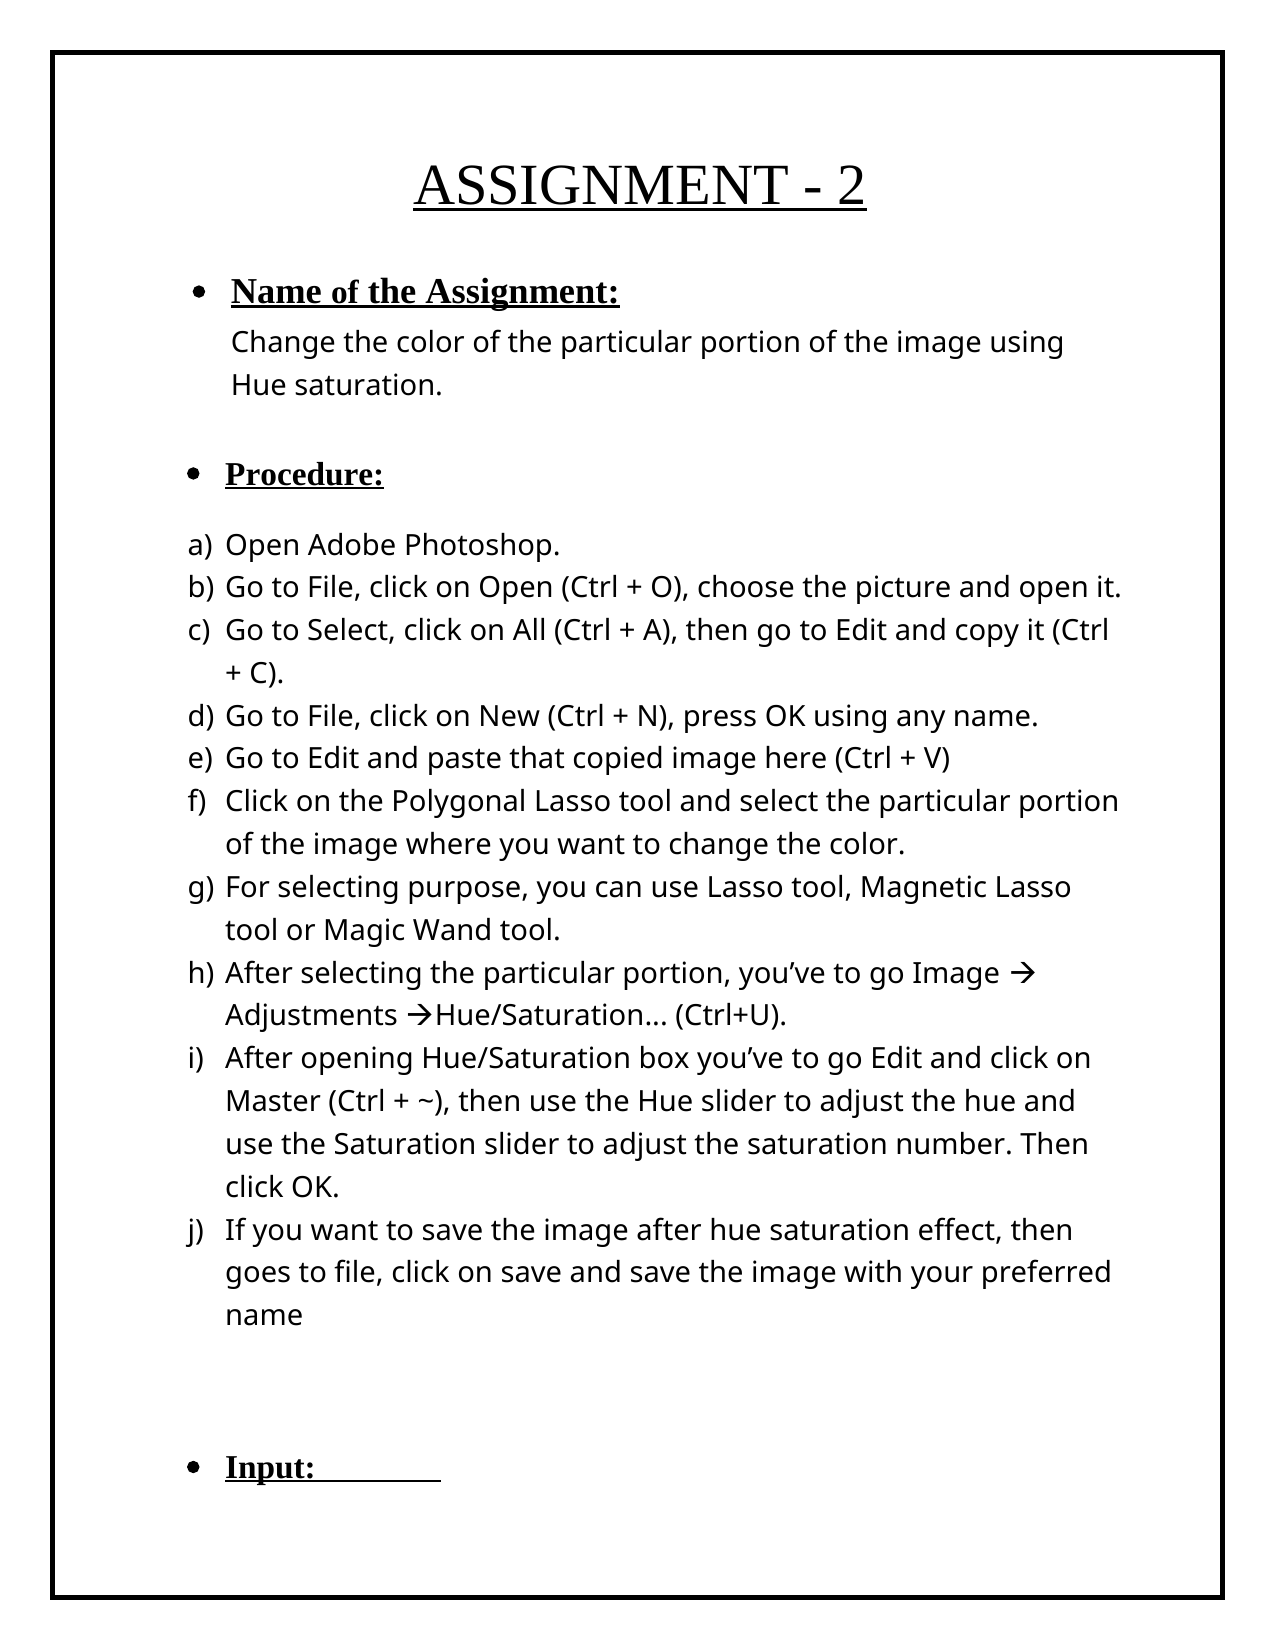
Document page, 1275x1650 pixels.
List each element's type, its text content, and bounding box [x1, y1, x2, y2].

list Name of the Assignment: [193, 269, 1125, 311]
list If you want to save the image after hue saturation effect, then goes to file, click on save and save the image with your preferred name [187, 1209, 1125, 1334]
subtitle ASSIGNMENT - 2 [154, 150, 1125, 217]
list Procedure: [187, 454, 1125, 492]
list Go to File, click on Open (Ctrl + O), choose the picture and open it. [187, 567, 1125, 606]
list Open Adobe Photoshop. [187, 524, 1125, 563]
list After selecting the particular portion, you’ve to go Image Adjustments Hue/Saturation... (Ctrl+U). [187, 952, 1125, 1034]
text Change the color of the particular portion of the image using Hue saturation. [231, 321, 1125, 404]
list Input: [187, 1448, 1121, 1486]
list Click on the Polygonal Lasso tool and select the particular portion of the image where you want to change the color. [187, 781, 1125, 863]
list Go to File, click on New (Ctrl + N), press OK using any name. [187, 695, 1125, 735]
list Go to Edit and paste that copied image here (Ctrl + V) [187, 738, 1125, 777]
list Go to Select, click on All (Ctrl + A), then go to Edit and copy it (Ctrl + C). [187, 609, 1125, 692]
list After opening Hue/Saturation box you’ve to go Edit and click on Master (Ctrl + ~), then use the Hue slider to adjust the hue and use the Saturation slider to adjust the saturation number. Then click OK. [187, 1037, 1125, 1206]
list For selecting purpose, you can use Lasso tool, Magnetic Lasso tool or Magic Wand tool. [187, 866, 1125, 949]
